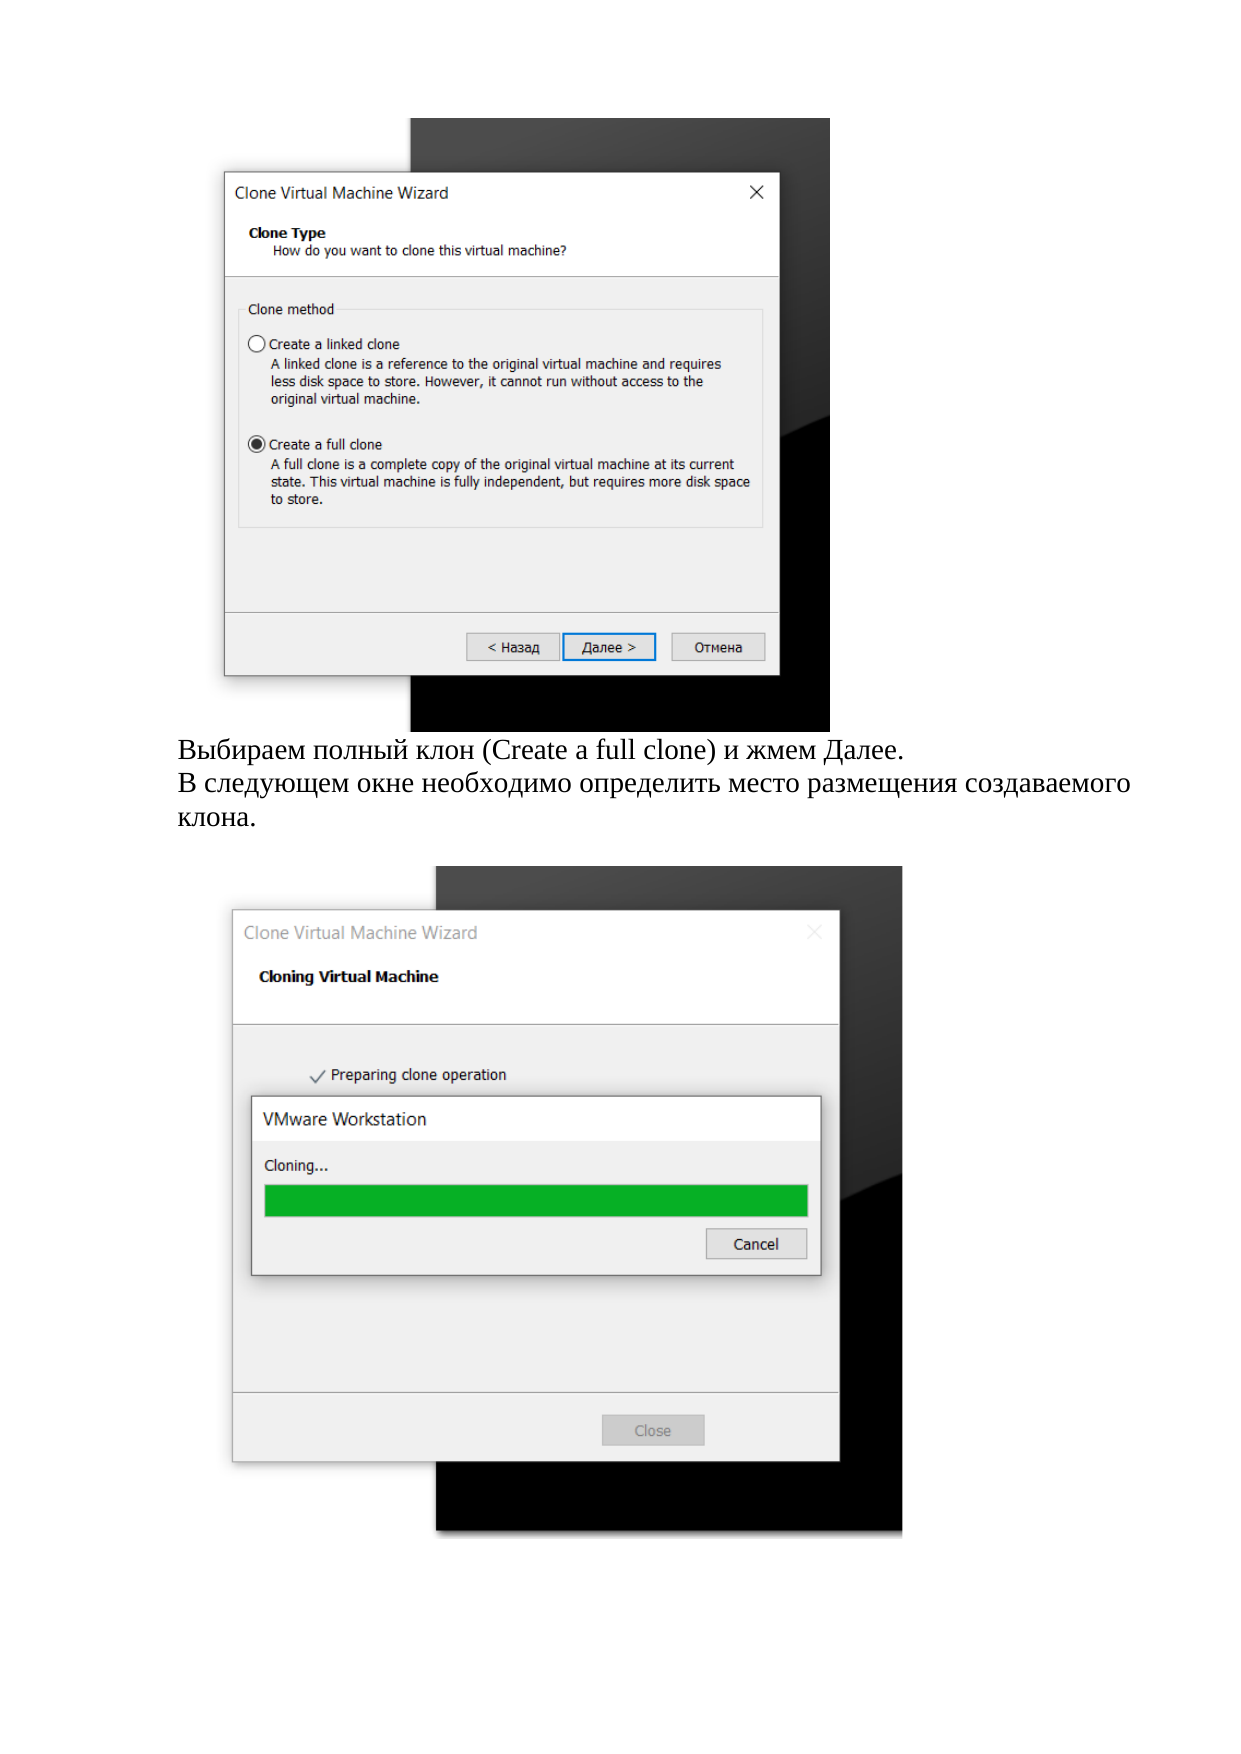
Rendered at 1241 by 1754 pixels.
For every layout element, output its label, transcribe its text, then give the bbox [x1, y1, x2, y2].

picture [177, 118, 830, 732]
picture [177, 866, 903, 1539]
text Выбираем полный клон (Create a full clone) и жмем Далее. [177, 732, 1152, 765]
text В следующем окне необходимо определить место размещения создаваемого клона. [177, 765, 1152, 832]
